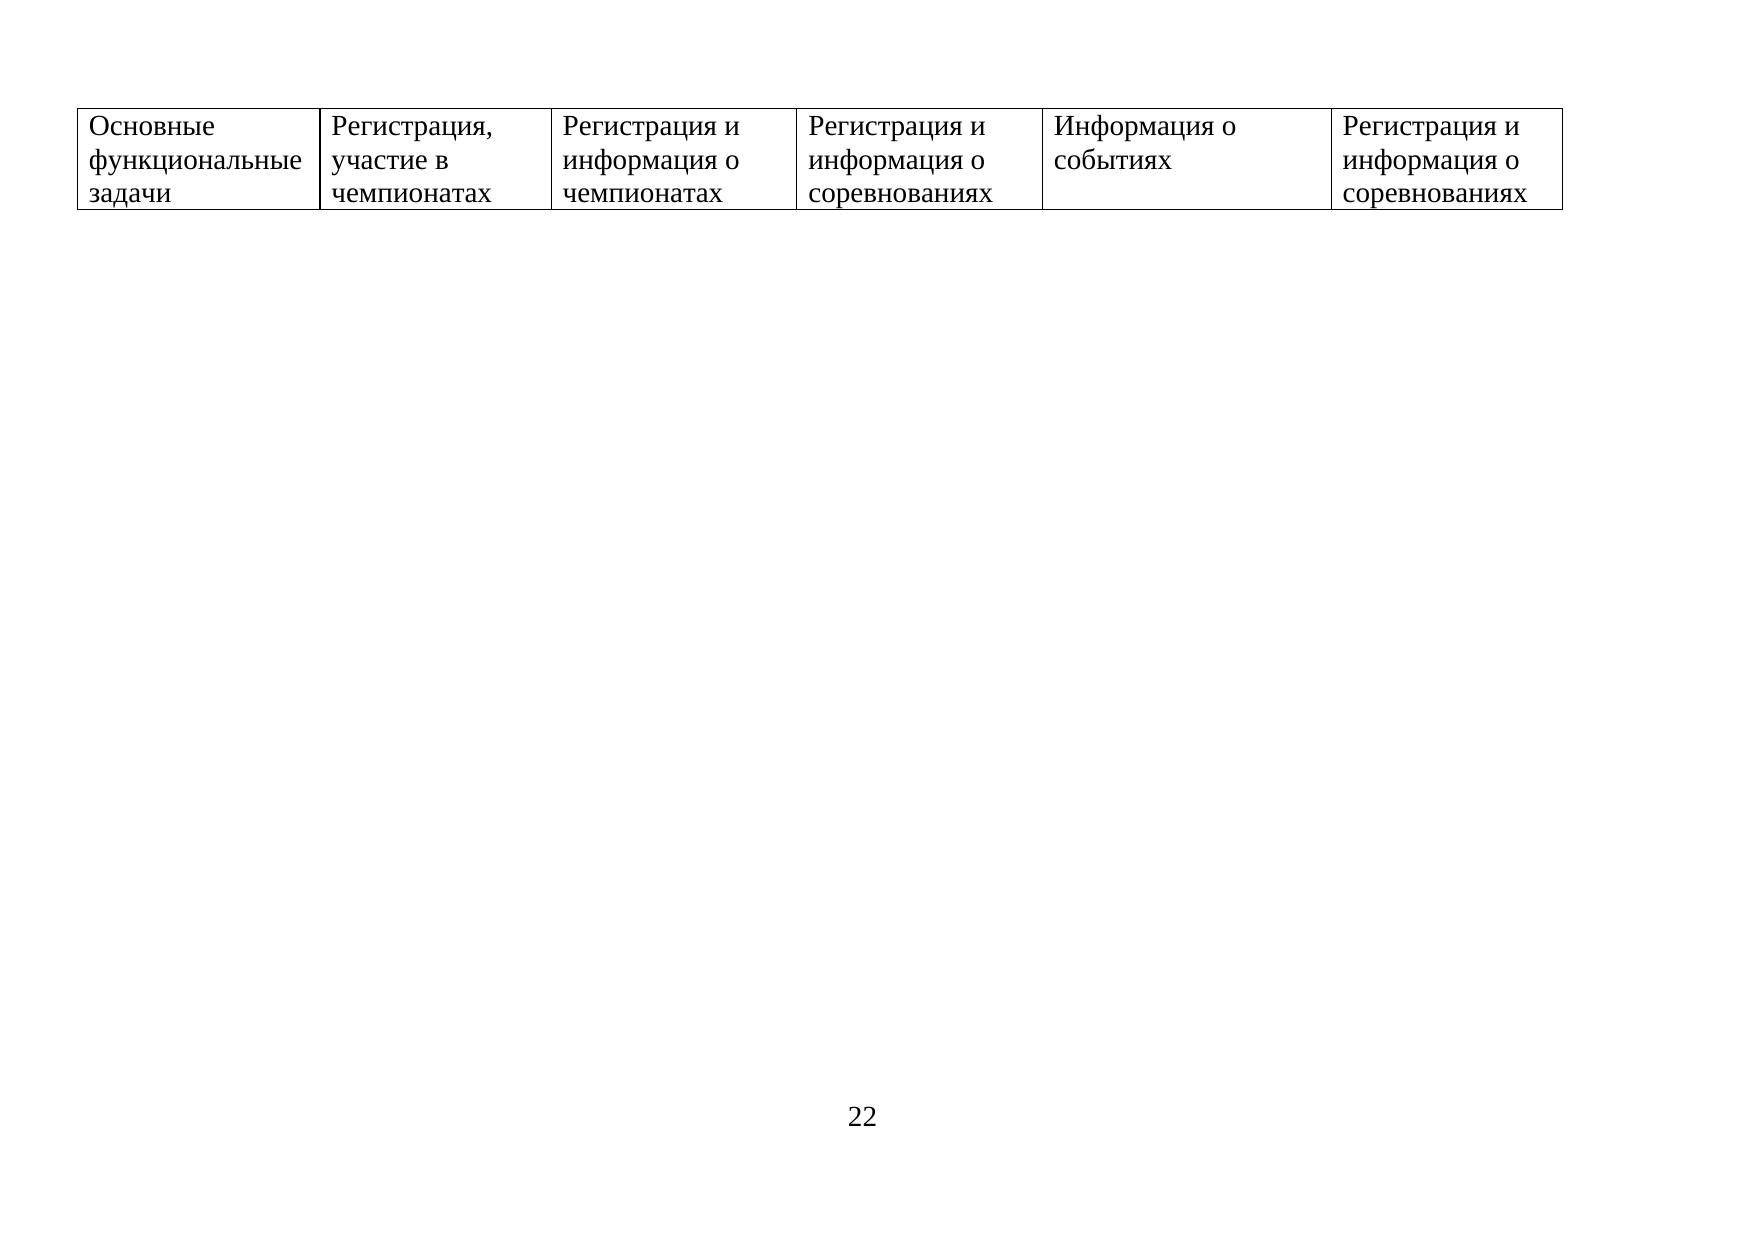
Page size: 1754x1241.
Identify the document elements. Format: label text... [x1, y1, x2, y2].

table_cell Информация о событиях [1043, 109, 1331, 209]
table_cell Регистрация и информация о чемпионатах [552, 109, 796, 209]
table_cell Регистрация, участие в чемпионатах [321, 109, 551, 209]
table_cell Регистрация и информация о соревнованиях [797, 109, 1042, 209]
table_cell Регистрация и информация о соревнованиях [1332, 109, 1562, 209]
table_cell Основные функциональные задачи [78, 109, 319, 209]
